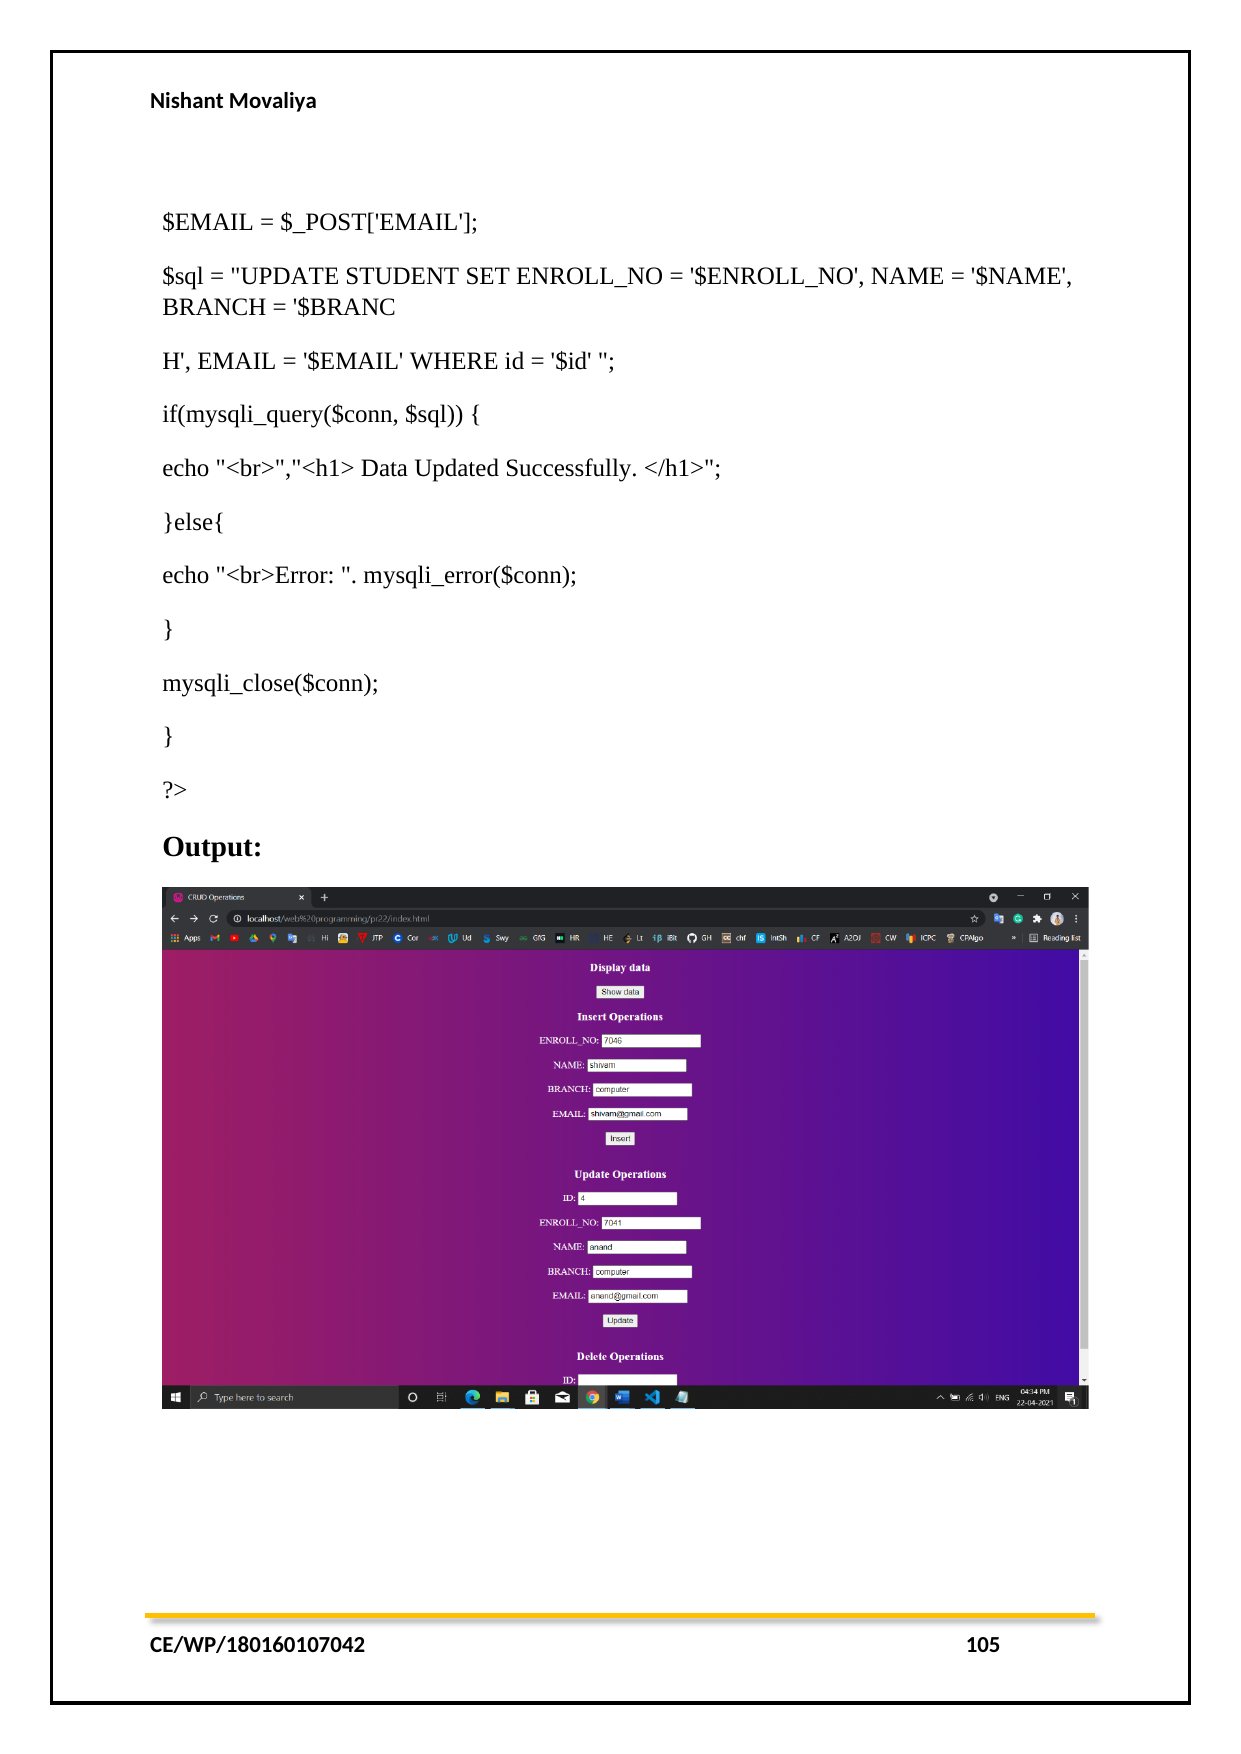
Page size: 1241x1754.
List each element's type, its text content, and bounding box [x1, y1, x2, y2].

text } [162, 721, 1076, 750]
text }else{ [162, 507, 1076, 536]
text $EMAIL = $_POST['EMAIL']; [162, 207, 1076, 236]
text $sql = "UPDATE STUDENT SET ENROLL_NO = '$ENROLL_NO', NAME = '$NAME', BRANCH = '$BRANC [162, 261, 1076, 321]
text echo "<br>Error: ". mysqli_error($conn); [162, 560, 1076, 589]
text Output: [162, 829, 1076, 862]
picture [141, 1608, 1109, 1632]
text } [162, 614, 1076, 643]
text mysqli_close($conn); [162, 668, 1076, 696]
text echo "<br>","<h1> Data Updated Successfully. </h1>"; [162, 453, 1076, 482]
text if(mysqli_query($conn, $sql)) { [162, 399, 1076, 428]
text ?> [162, 775, 1076, 804]
text H', EMAIL = '$EMAIL' WHERE id = '$id' "; [162, 346, 1076, 374]
picture [162, 887, 1089, 1409]
